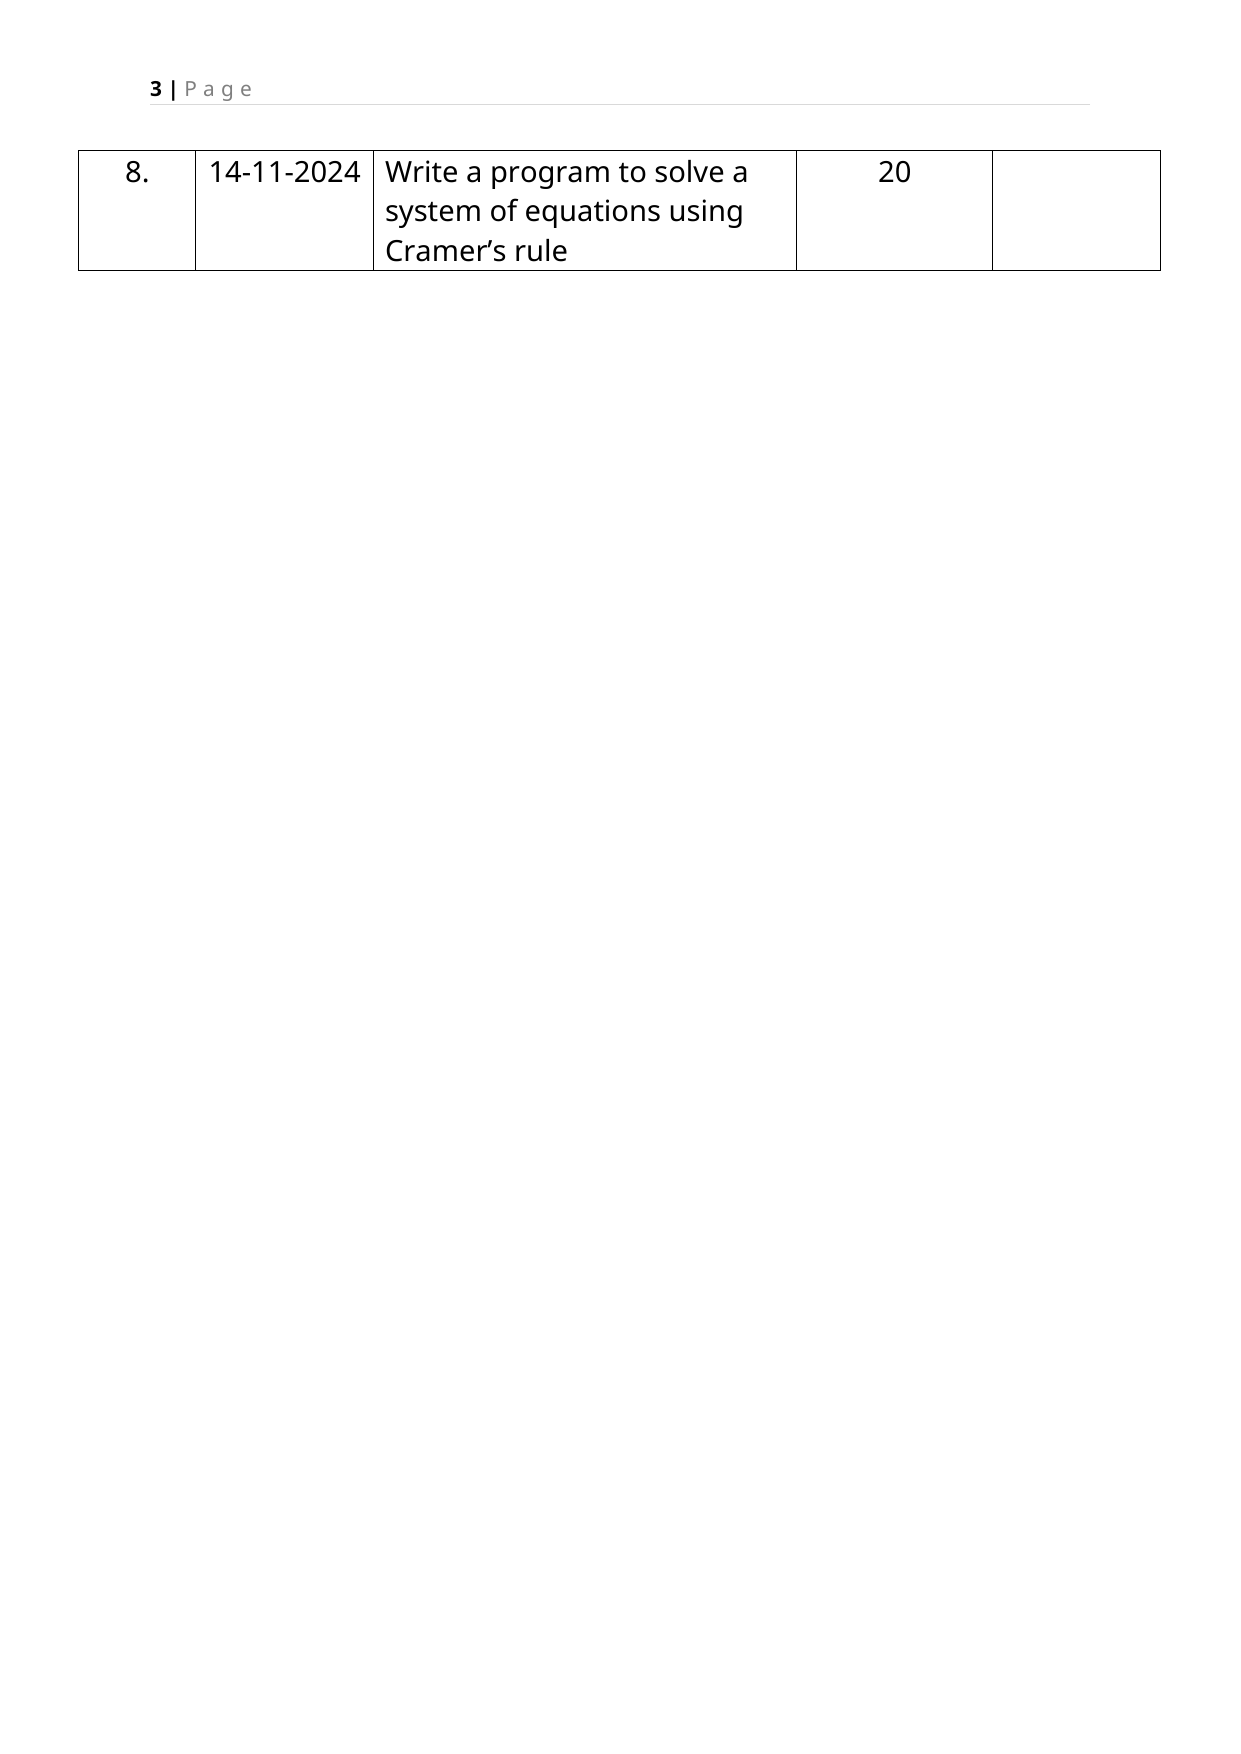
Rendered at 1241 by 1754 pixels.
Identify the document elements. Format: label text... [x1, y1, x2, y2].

table_cell [993, 151, 1160, 270]
table_cell Write a program to solve a system of equations using Cramer’s rule [374, 151, 796, 270]
table_cell 14-11-2024 [196, 151, 373, 270]
table_cell 8. [79, 151, 195, 270]
table_cell 20 [797, 151, 992, 270]
